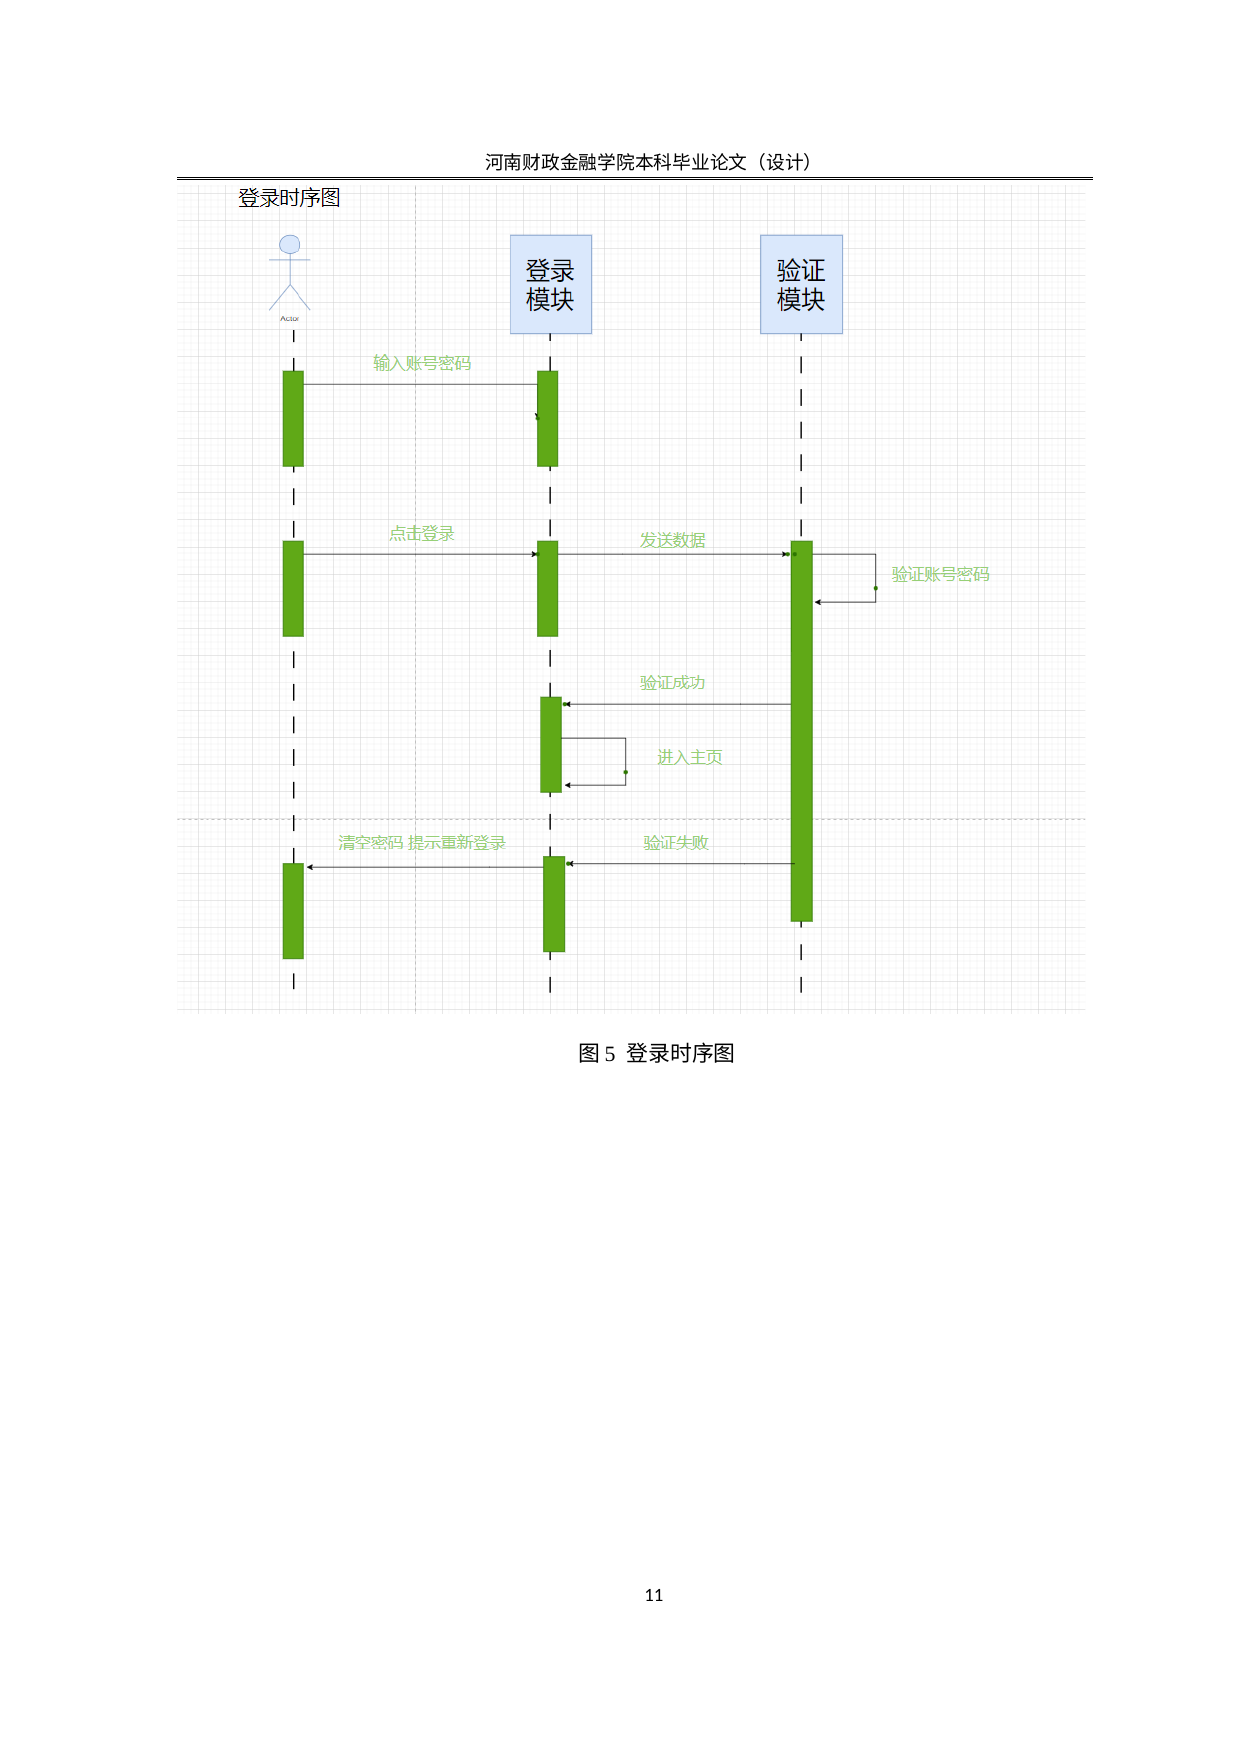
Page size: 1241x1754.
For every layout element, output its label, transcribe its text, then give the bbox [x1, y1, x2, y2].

text 图5 登录时序图 [177, 1034, 1093, 1068]
picture [177, 185, 1086, 1014]
